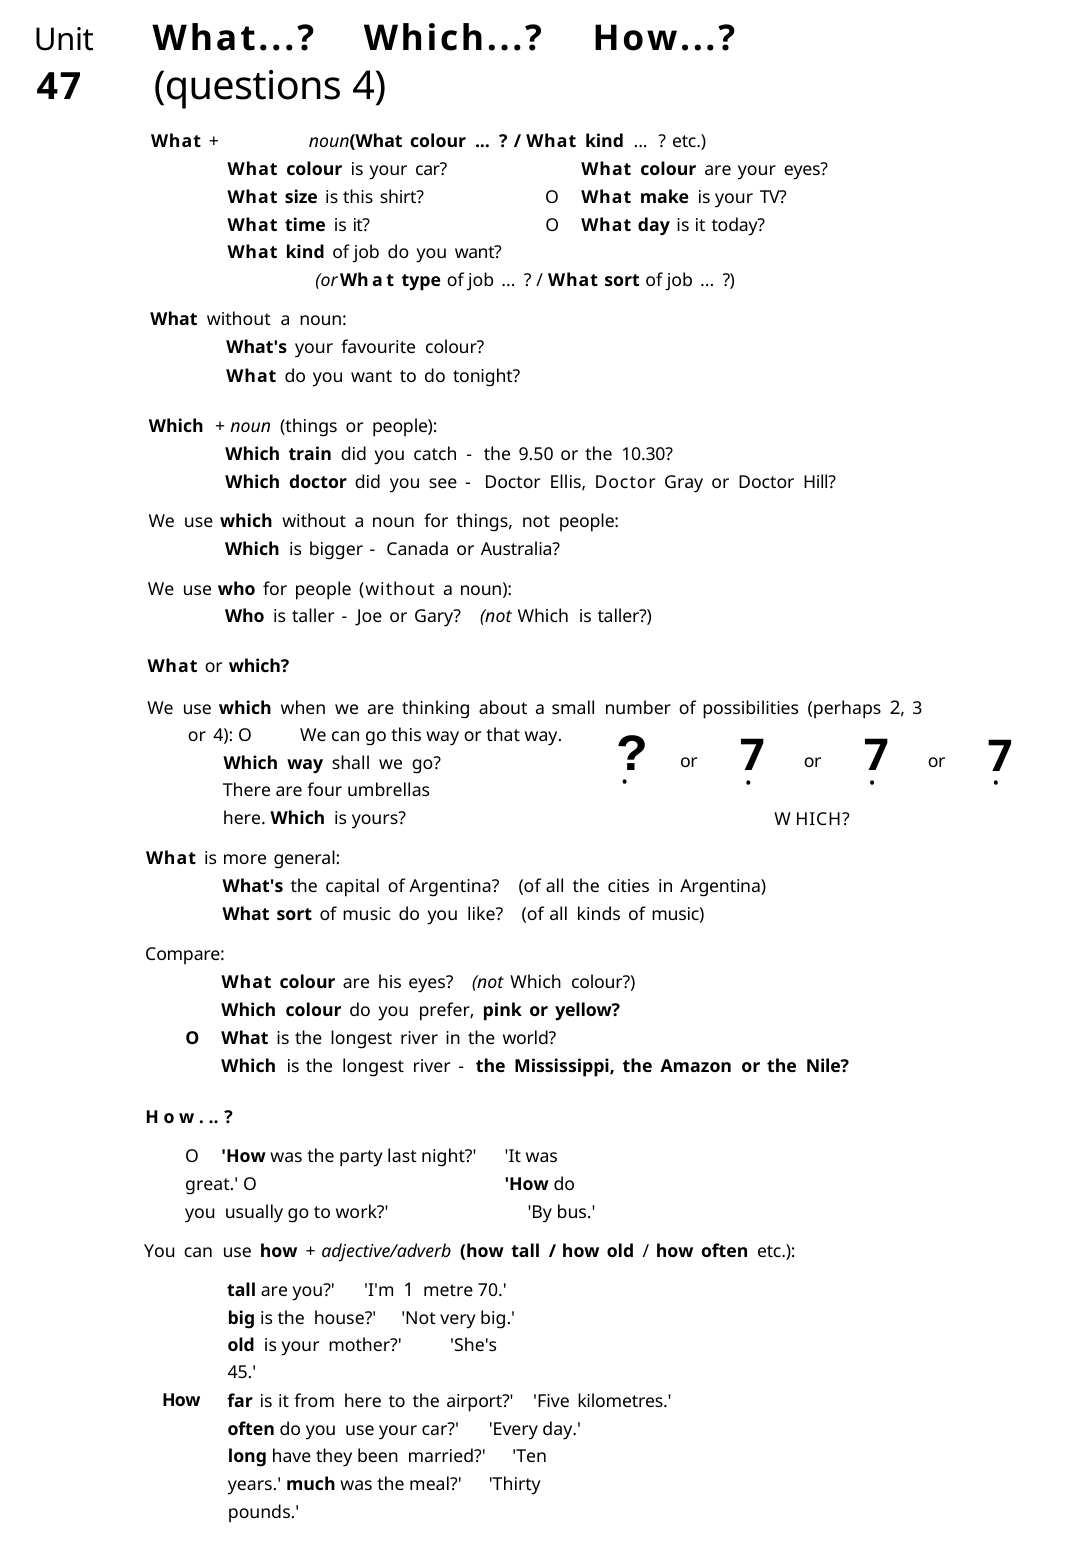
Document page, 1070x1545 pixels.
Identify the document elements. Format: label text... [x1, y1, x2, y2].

text tall are you?' 'I'm 1 metre 70.' big is the house?' 'Not very big.' old is your mother?' 'She's 45.' [227, 1277, 517, 1384]
text What + noun(What colour ... ? / What kind ... ? etc.) [151, 129, 1070, 153]
text Who is taller - Joe or Gary? (not Which is taller?) [225, 604, 1070, 628]
text What kind of job do you want? [227, 240, 1070, 264]
text What sort of music do you like? (of all kinds of music) [222, 902, 1070, 926]
text W HICH? [554, 807, 1070, 831]
text What colour is your car? What colour are your eyes? [227, 157, 1070, 181]
text What's the capital of Argentina? (of all the cities in Argentina) [222, 873, 1070, 898]
text What without a noun: [150, 307, 1070, 331]
text Which colour do you prefer, pink or yellow? [221, 997, 1070, 1022]
text far is it from here to the airport?' 'Five kilometres.' [227, 1388, 1070, 1412]
text We use which when we are thinking about a small number of possibilities (perhaps 2, 3 or 4): O We can go this way or that way. [147, 694, 932, 747]
text or or or [680, 751, 1070, 772]
text often do you use your car?' 'Every day.' long have they been married?' 'Ten years.' much was the meal?' 'Thirty pounds.' [227, 1416, 601, 1523]
text What size is this shirt? O What make is your TV? [227, 185, 1070, 209]
subtitle 47 (questions 4) [36, 59, 1070, 109]
text What do you want to do tonight? [226, 363, 1070, 387]
text What time is it? O What day is it today? [227, 213, 1070, 237]
text What colour are his eyes? (not Which colour?) [221, 970, 1070, 994]
text Which doctor did you see - Doctor Ellis, Doctor Gray or Doctor Hill? [225, 470, 1070, 494]
text Which train did you catch - the 9.50 or the 10.30? [225, 442, 1070, 466]
text (orWhat type of job ... ? / What sort of job ... ?) [315, 268, 1070, 292]
subtitle H o w . .. ? [145, 1104, 1070, 1129]
text Compare: [145, 942, 1070, 966]
text Unit What...? Which...? How...? [33, 15, 1070, 59]
text • • • • [621, 772, 1070, 794]
text You can use how + adjective/adverb (how tall / how old / how often etc.): [144, 1239, 1070, 1263]
text We use who for people (without a noun): [148, 576, 1070, 600]
subtitle How [0, 1388, 201, 1412]
text We use which without a noun for things, not people: [148, 509, 1070, 533]
text O What is the longest river in the world? [185, 1026, 1070, 1050]
text What's your favourite colour? [226, 335, 1070, 359]
text What or which? [147, 654, 1070, 678]
text Which way shall we go? There are four umbrellas here. Which is yours? [223, 750, 472, 830]
text What is more general: [146, 845, 472, 869]
text Which is bigger - Canada or Australia? [225, 537, 1070, 561]
text Which + noun (things or people): [149, 413, 1070, 437]
text O 'How was the party last night?' 'It was great.' O 'How do you usually go to work?' 'By bus.' [185, 1144, 610, 1223]
text Which is the longest river - the Mississippi, the Amazon or the Nile? [221, 1053, 1070, 1077]
